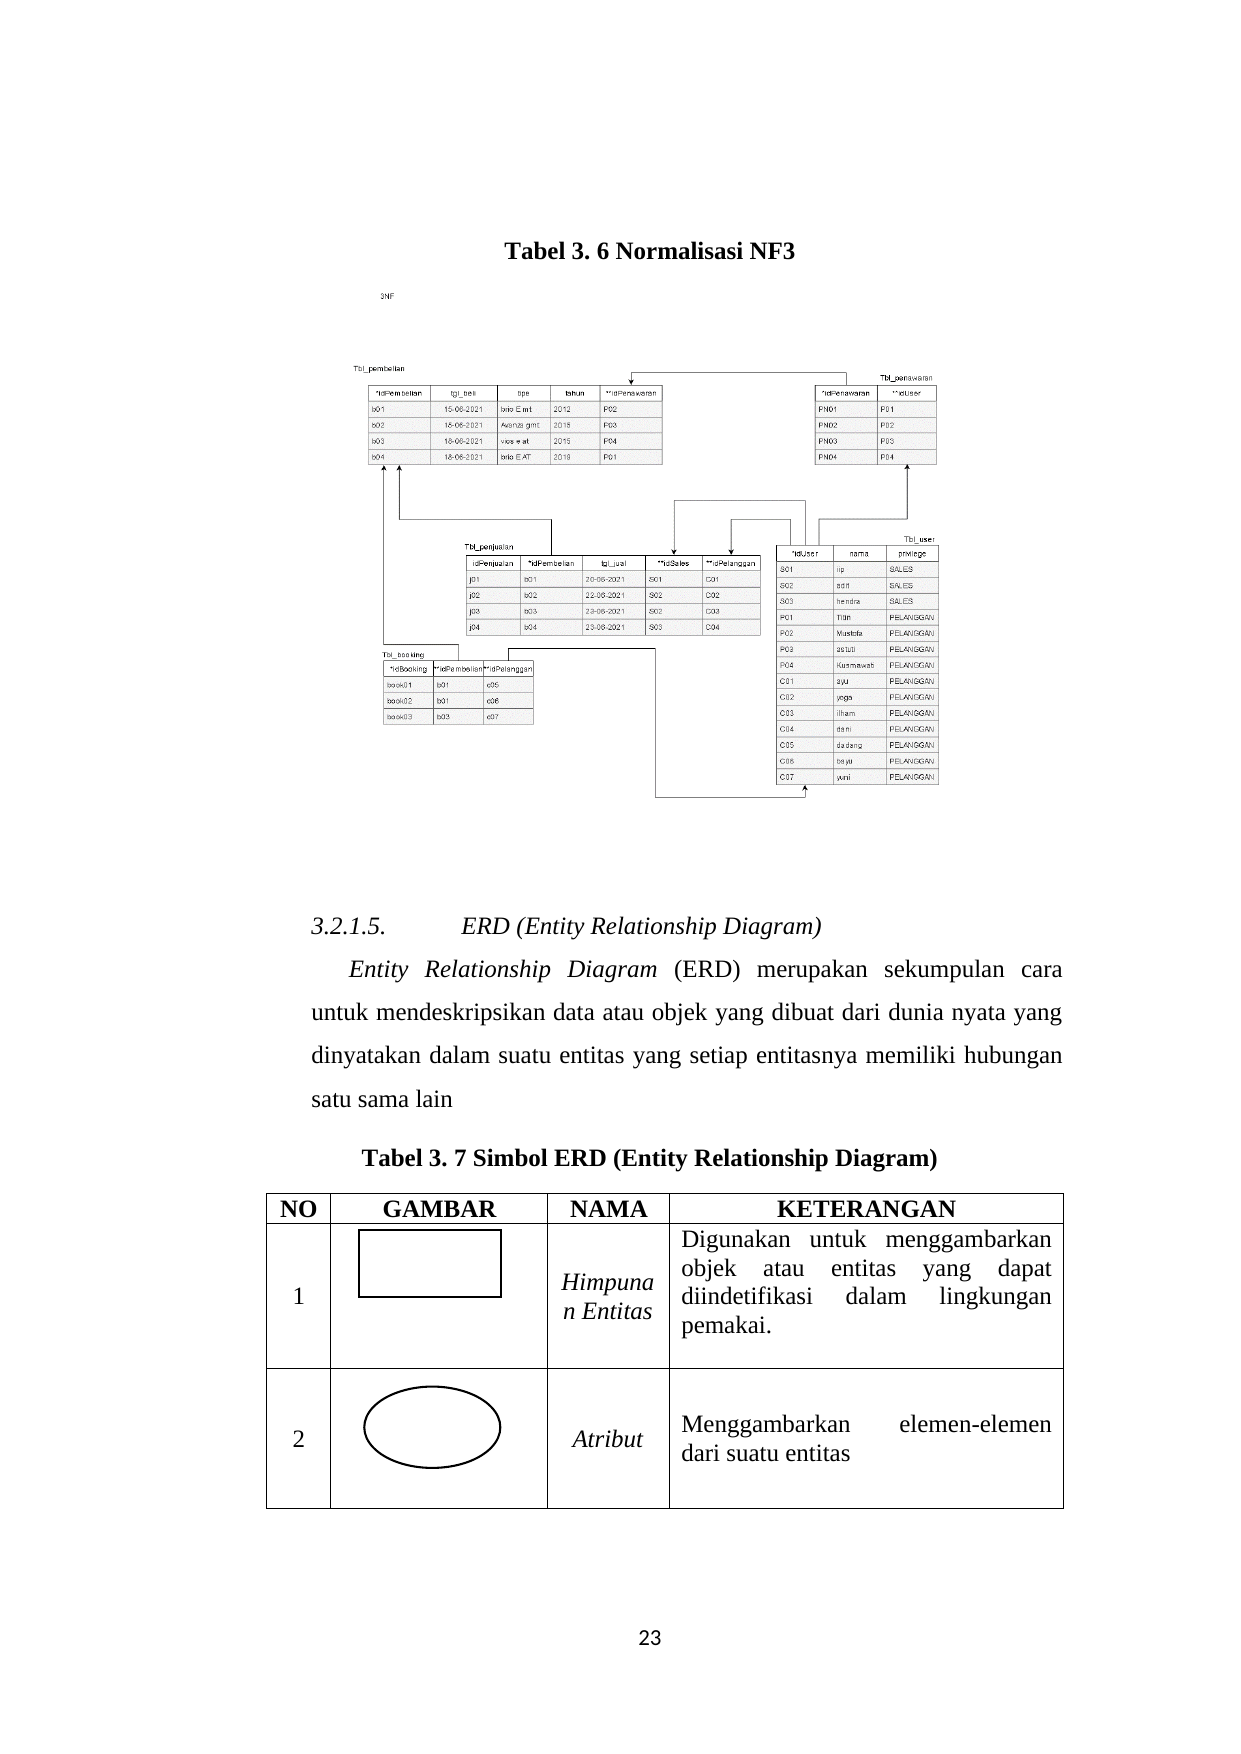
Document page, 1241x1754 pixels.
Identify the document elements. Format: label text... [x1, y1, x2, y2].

table_header NO [267, 1194, 330, 1223]
text Tabel 3. 6 Normalisasi NF3 [236, 236, 1063, 265]
text Entity Relationship Diagram (ERD) merupakan sekumpulan cara untuk mendeskripsikan data atau objek yang dibuat dari dunia nyata yang dinyatakan dalam suatu entitas yang setiap entitasnya memiliki hubungan satu sama lain [311, 954, 1063, 1112]
subtitle ERD (Entity Relationship Diagram) [311, 911, 1063, 940]
table_cell Atribut [548, 1369, 669, 1507]
table_header NAMA [548, 1194, 669, 1223]
table_cell [331, 1224, 547, 1368]
table_cell 2 [267, 1369, 330, 1507]
table_cell Menggambarkan elemen-elemen dari suatu entitas [670, 1369, 1063, 1507]
table_cell [331, 1369, 547, 1507]
picture [340, 285, 959, 816]
table_header KETERANGAN [670, 1194, 1063, 1223]
table_header GAMBAR [331, 1194, 547, 1223]
table_cell 1 [267, 1224, 330, 1368]
text Tabel 3. 7 Simbol ERD (Entity Relationship Diagram) [236, 1143, 1063, 1172]
table_cell Digunakan untuk menggambarkan objek atau entitas yang dapat diindetifikasi dalam lingkungan pemakai. [670, 1224, 1063, 1368]
table_cell Himpunan Entitas [548, 1224, 669, 1368]
